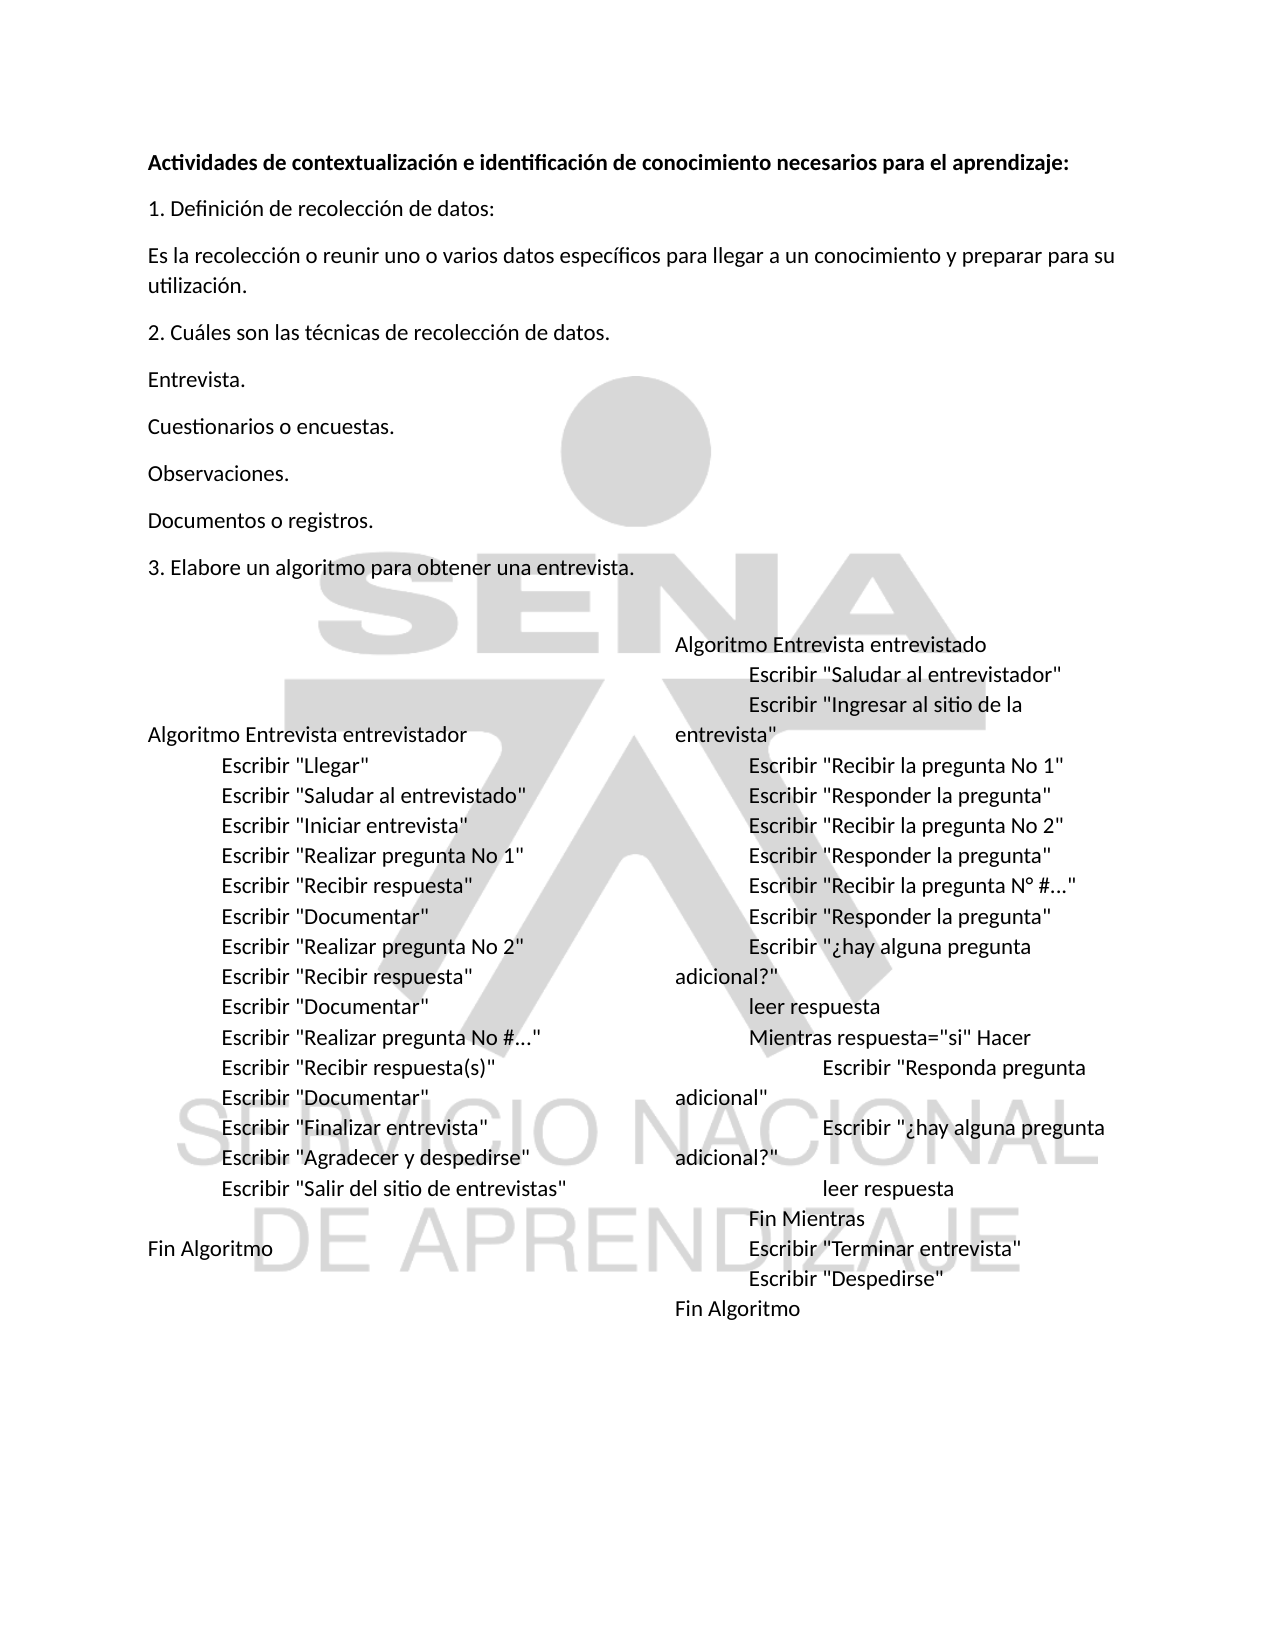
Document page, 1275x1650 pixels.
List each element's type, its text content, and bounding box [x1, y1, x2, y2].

text Escribir "Saludar al entrevistado" [148, 781, 600, 809]
text Escribir "Documentar" [148, 992, 600, 1021]
text 3. Elabore un algoritmo para obtener una entrevista. [148, 553, 1127, 581]
text Escribir "Responder la pregunta" [675, 841, 1127, 869]
text 2. Cuáles son las técnicas de recolección de datos. [148, 318, 1127, 347]
text leer respuesta [675, 992, 1127, 1021]
text Escribir "Finalizar entrevista" [148, 1113, 600, 1141]
text Escribir "Saludar al entrevistador" [675, 660, 1127, 688]
text Escribir "¿hay alguna pregunta adicional?" [675, 1113, 1127, 1172]
text Algoritmo Entrevista entrevistado [675, 630, 1127, 658]
text Escribir "Llegar" [148, 751, 600, 779]
text Algoritmo Entrevista entrevistador [148, 721, 600, 749]
text Mientras respuesta="si" Hacer [675, 1023, 1127, 1051]
text Entrevista. [148, 365, 1127, 393]
text Escribir "Realizar pregunta No 1" [148, 841, 600, 869]
text Escribir "Recibir respuesta" [148, 962, 600, 990]
text Escribir "Realizar pregunta No #..." [148, 1023, 600, 1051]
text Escribir "Ingresar al sitio de la entrevista" [675, 690, 1127, 749]
text Escribir "Recibir respuesta(s)" [148, 1053, 600, 1081]
text Fin Algoritmo [148, 1234, 600, 1262]
text Escribir "Recibir la pregunta No 2" [675, 811, 1127, 839]
text 1. Definición de recolección de datos: [148, 194, 1127, 223]
text Escribir "Realizar pregunta No 2" [148, 932, 600, 960]
text Escribir "Documentar" [148, 1083, 600, 1111]
text Escribir "Responder la pregunta" [675, 781, 1127, 809]
text Escribir "Recibir respuesta" [148, 872, 600, 900]
text Fin Algoritmo [675, 1294, 1127, 1323]
text Es la recolección o reunir uno o varios datos específicos para llegar a un conocimiento y preparar para su utilización. [148, 241, 1127, 300]
text Escribir "¿hay alguna pregunta adicional?" [675, 932, 1127, 990]
text Escribir "Iniciar entrevista" [148, 811, 600, 839]
text Escribir "Responder la pregunta" [675, 902, 1127, 930]
text leer respuesta [675, 1174, 1127, 1202]
text Escribir "Recibir la pregunta N° #..." [675, 872, 1127, 900]
text Escribir "Documentar" [148, 902, 600, 930]
text Escribir "Despedirse" [675, 1264, 1127, 1292]
text Observaciones. [148, 459, 1127, 487]
text Fin Mientras [675, 1204, 1127, 1232]
text Escribir "Recibir la pregunta No 1" [675, 751, 1127, 779]
text Actividades de contextualización e identificación de conocimiento necesarios para el aprendizaje: [148, 148, 1127, 176]
text Documentos o registros. [148, 506, 1127, 534]
text Escribir "Agradecer y despedirse" [148, 1143, 600, 1172]
text Escribir "Responda pregunta adicional" [675, 1053, 1127, 1111]
text Escribir "Terminar entrevista" [675, 1234, 1127, 1262]
text Cuestionarios o encuestas. [148, 412, 1127, 440]
text Escribir "Salir del sitio de entrevistas" [148, 1174, 600, 1202]
